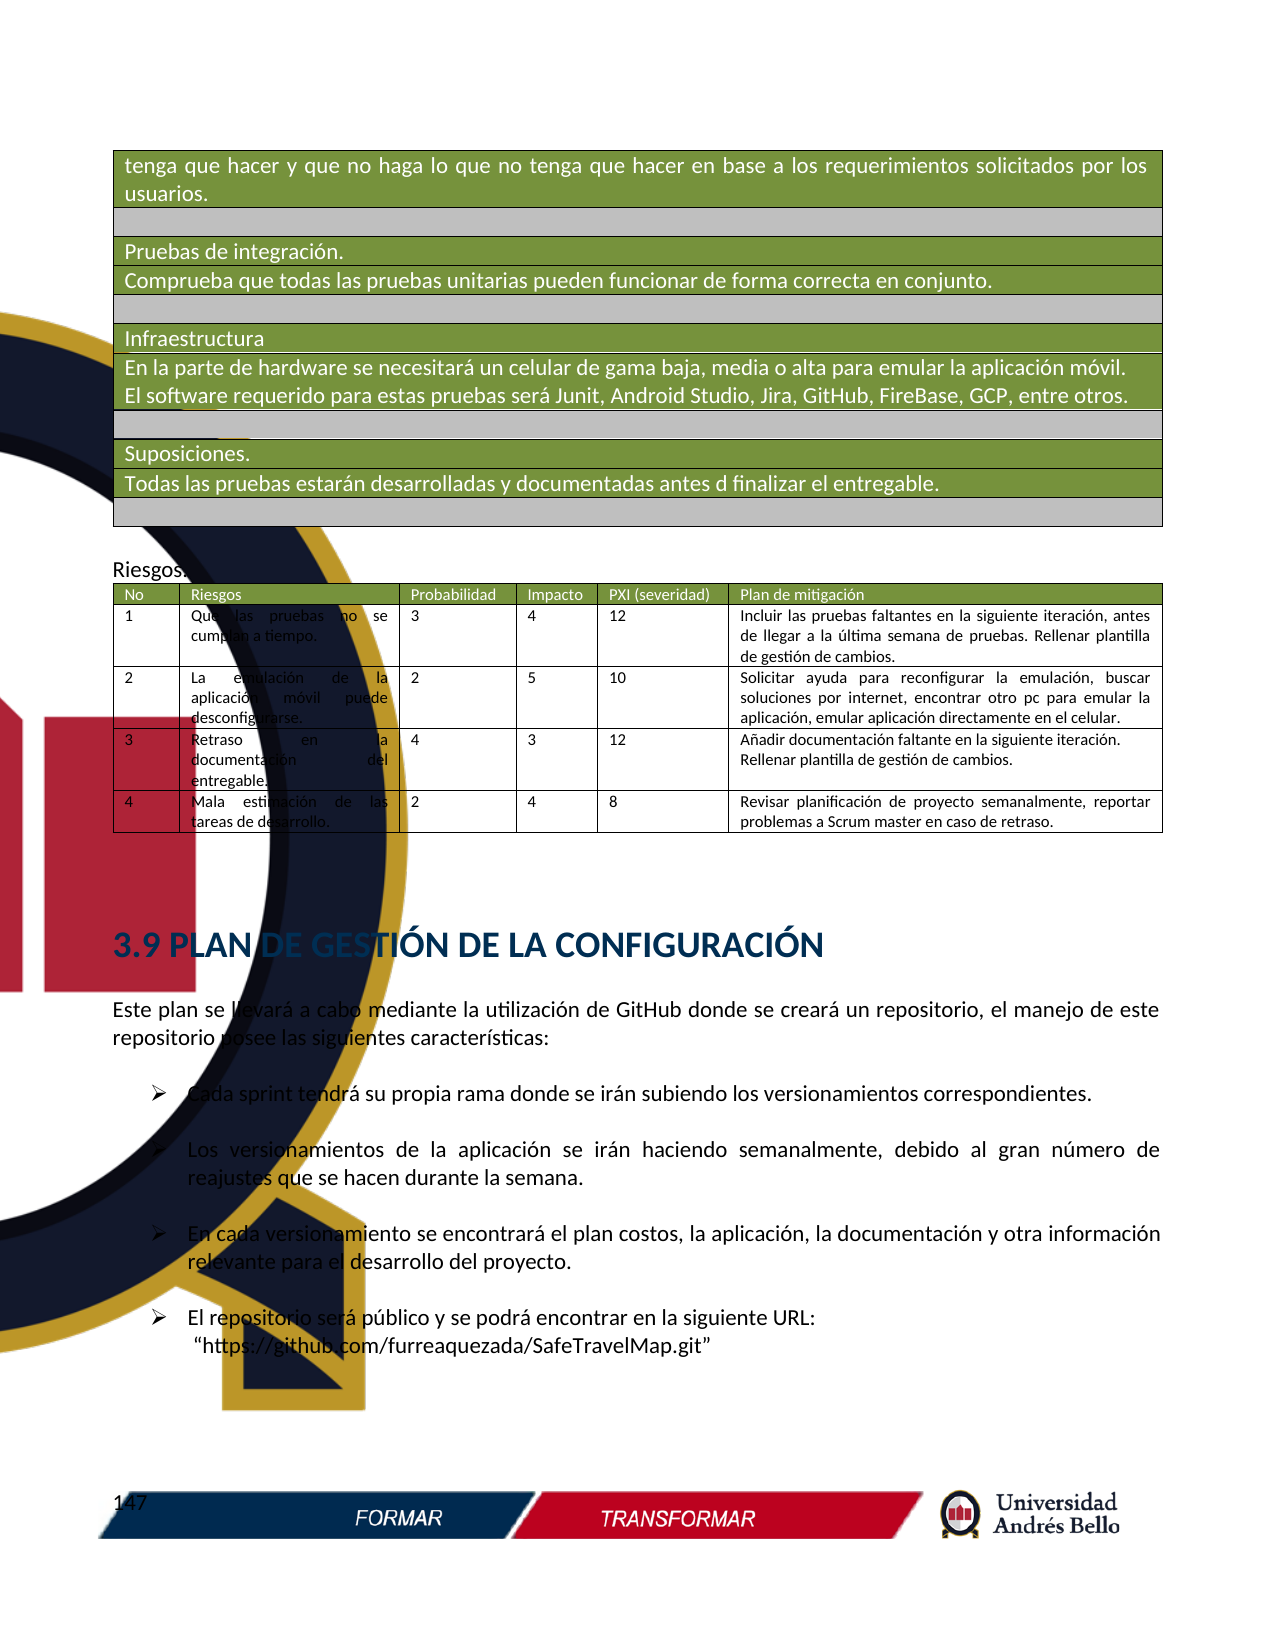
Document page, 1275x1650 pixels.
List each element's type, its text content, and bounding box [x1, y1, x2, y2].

table_cell 10 [598, 667, 728, 728]
list El repositorio será público y se podrá encontrar en la siguiente URL: [150, 1303, 1162, 1331]
table_cell 1 [114, 605, 179, 666]
table_cell 5 [517, 667, 597, 728]
table_header Impacto [517, 584, 597, 604]
table_cell 3 [517, 729, 597, 790]
table_cell 3 [114, 729, 179, 790]
table_cell Revisar planificación de proyecto semanalmente, reportar problemas a Scrum master en caso de retraso. [729, 791, 1162, 832]
subtitle 3.9 PLAN DE GESTIÓN DE LA CONFIGURACIÓN [112, 921, 1162, 967]
table_cell 12 [598, 729, 728, 790]
table_cell Añadir documentación faltante en la siguiente iteración. Rellenar plantilla de gestión de cambios. [729, 729, 1162, 790]
table_cell 2 [400, 791, 516, 832]
table_header Riesgos [180, 584, 399, 604]
table_cell Retraso en la documentación del entregable. [180, 729, 399, 790]
table_cell Pruebas de integración. [114, 237, 1162, 265]
table_cell [114, 411, 1162, 438]
table_header No [114, 584, 179, 604]
table_cell 3 [400, 605, 516, 666]
text Riesgos. [112, 555, 1162, 583]
table_cell 4 [114, 791, 179, 832]
table_cell 4 [517, 791, 597, 832]
table_header Plan de mitigación [729, 584, 1162, 604]
table_cell [114, 208, 1162, 236]
table_cell Que las pruebas no se cumplan a tiempo. [180, 605, 399, 666]
table_cell 12 [598, 605, 728, 666]
picture [0, 299, 422, 1423]
table_cell En la parte de hardware se necesitará un celular de gama baja, media o alta para emular la aplicación móvil. El software requerido para estas pruebas será Junit, Android Studio, Jira, GitHub, FireBase, GCP, entre otros. [114, 354, 1162, 409]
table_cell [114, 295, 1162, 323]
table_cell Todas las pruebas estarán desarrolladas y documentadas antes d finalizar el entregable. [114, 469, 1162, 497]
list En cada versionamiento se encontrará el plan costos, la aplicación, la documentación y otra información relevante para el desarrollo del proyecto. [150, 1219, 1162, 1275]
picture [97, 1489, 1120, 1539]
table_cell Suposiciones. [114, 440, 1162, 468]
table_cell [114, 498, 1162, 526]
text Este plan se llevará a cabo mediante la utilización de GitHub donde se creará un repositorio, el manejo de este repositorio posee las siguientes características: [112, 995, 1162, 1051]
table_cell 4 [517, 605, 597, 666]
text “https://github.com/furreaquezada/SafeTravelMap.git” [112, 1331, 1162, 1359]
table_cell Comprueba que todas las pruebas unitarias pueden funcionar de forma correcta en conjunto. [114, 266, 1162, 294]
table_cell Mala estimación de las tareas de desarrollo. [180, 791, 399, 832]
table_cell Solicitar ayuda para reconfigurar la emulación, buscar soluciones por internet, encontrar otro pc para emular la aplicación, emular aplicación directamente en el celular. [729, 667, 1162, 728]
table_cell 8 [598, 791, 728, 832]
table_cell 4 [400, 729, 516, 790]
table_cell La emulación de la aplicación móvil puede desconfigurarse. [180, 667, 399, 728]
list Los versionamientos de la aplicación se irán haciendo semanalmente, debido al gran número de reajustes que se hacen durante la semana. [150, 1135, 1162, 1191]
table_cell Incluir las pruebas faltantes en la siguiente iteración, antes de llegar a la última semana de pruebas. Rellenar plantilla de gestión de cambios. [729, 605, 1162, 666]
table_cell Infraestructura [114, 324, 1162, 352]
table_header PXI (severidad) [598, 584, 728, 604]
list Cada sprint tendrá su propia rama donde se irán subiendo los versionamientos correspondientes. [150, 1079, 1162, 1107]
table_cell 2 [400, 667, 516, 728]
table_cell 2 [114, 667, 179, 728]
table_header Probabilidad [400, 584, 516, 604]
